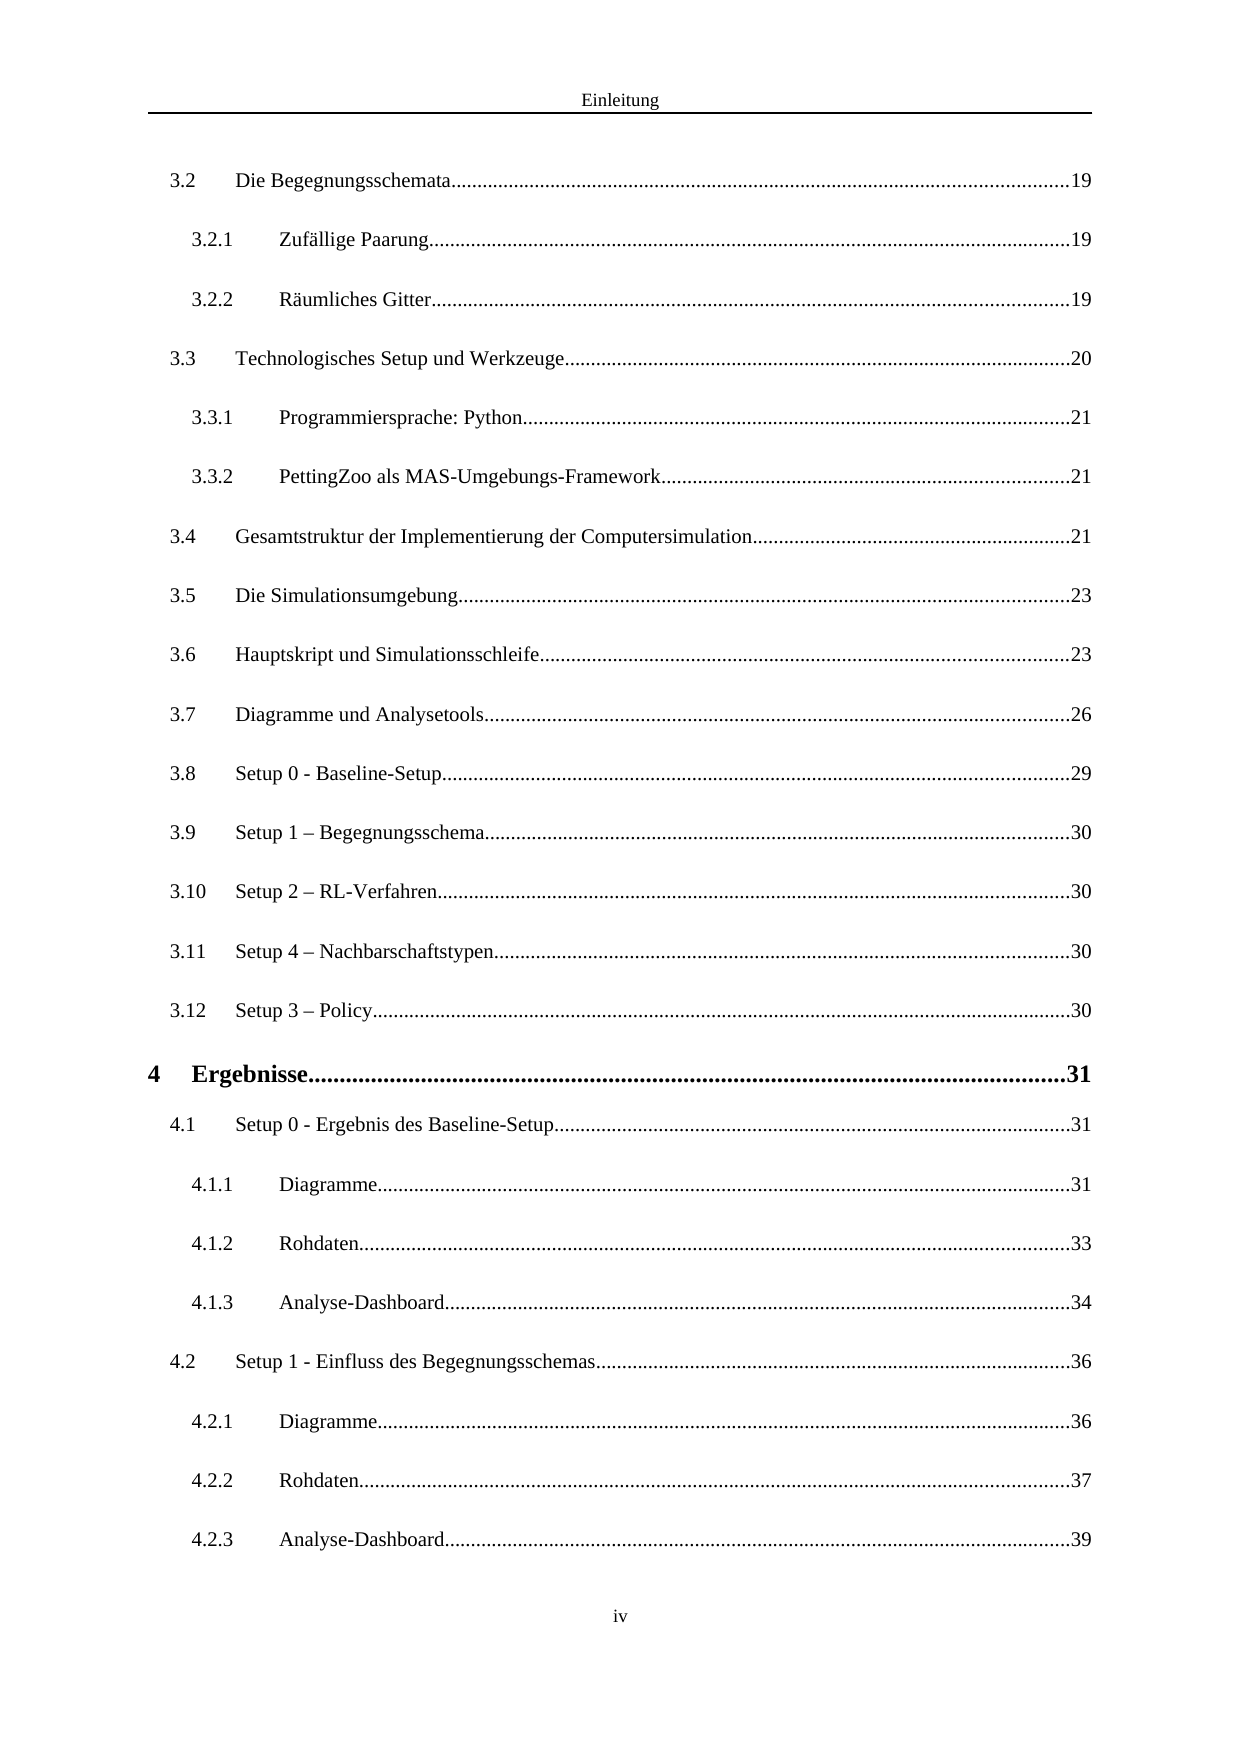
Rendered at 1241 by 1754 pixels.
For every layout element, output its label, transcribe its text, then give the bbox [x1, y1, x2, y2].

text 4.2.3 Analyse-Dashboard 39 [191, 1522, 1092, 1556]
text 3.3.2 PettingZoo als MAS-Umgebungs-Framework 21 [191, 459, 1092, 493]
text 4.1.2 Rohdaten 33 [191, 1226, 1092, 1260]
text 3.11 Setup 4 – Nachbarschaftstypen 30 [169, 934, 1092, 968]
text 4 Ergebnisse 31 [148, 1056, 1092, 1090]
text 3.4 Gesamtstruktur der Implementierung der Computersimulation 21 [169, 519, 1092, 553]
text 4.1.3 Analyse-Dashboard 34 [191, 1285, 1092, 1319]
text 4.2 Setup 1 - Einfluss des Begegnungsschemas 36 [169, 1344, 1092, 1378]
text 3.12 Setup 3 – Policy 30 [169, 993, 1092, 1027]
text 3.9 Setup 1 – Begegnungsschema 30 [169, 815, 1092, 849]
text 3.7 Diagramme und Analysetools 26 [169, 697, 1092, 731]
text 4.1.1 Diagramme 31 [191, 1167, 1092, 1201]
text 4.2.1 Diagramme 36 [191, 1404, 1092, 1438]
text 3.2 Die Begegnungsschemata 19 [169, 163, 1092, 197]
text 3.10 Setup 2 – RL-Verfahren 30 [169, 874, 1092, 908]
text 3.6 Hauptskript und Simulationsschleife 23 [169, 637, 1092, 671]
text 4.2.2 Rohdaten 37 [191, 1463, 1092, 1497]
text 3.2.1 Zufällige Paarung 19 [191, 222, 1092, 256]
text 3.3 Technologisches Setup und Werkzeuge 20 [169, 341, 1092, 375]
text 4.1 Setup 0 - Ergebnis des Baseline-Setup 31 [169, 1107, 1092, 1141]
text 3.2.2 Räumliches Gitter 19 [191, 282, 1092, 316]
text 3.8 Setup 0 - Baseline-Setup 29 [169, 756, 1092, 790]
text 3.5 Die Simulationsumgebung 23 [169, 578, 1092, 612]
text 3.3.1 Programmiersprache: Python 21 [191, 400, 1092, 434]
